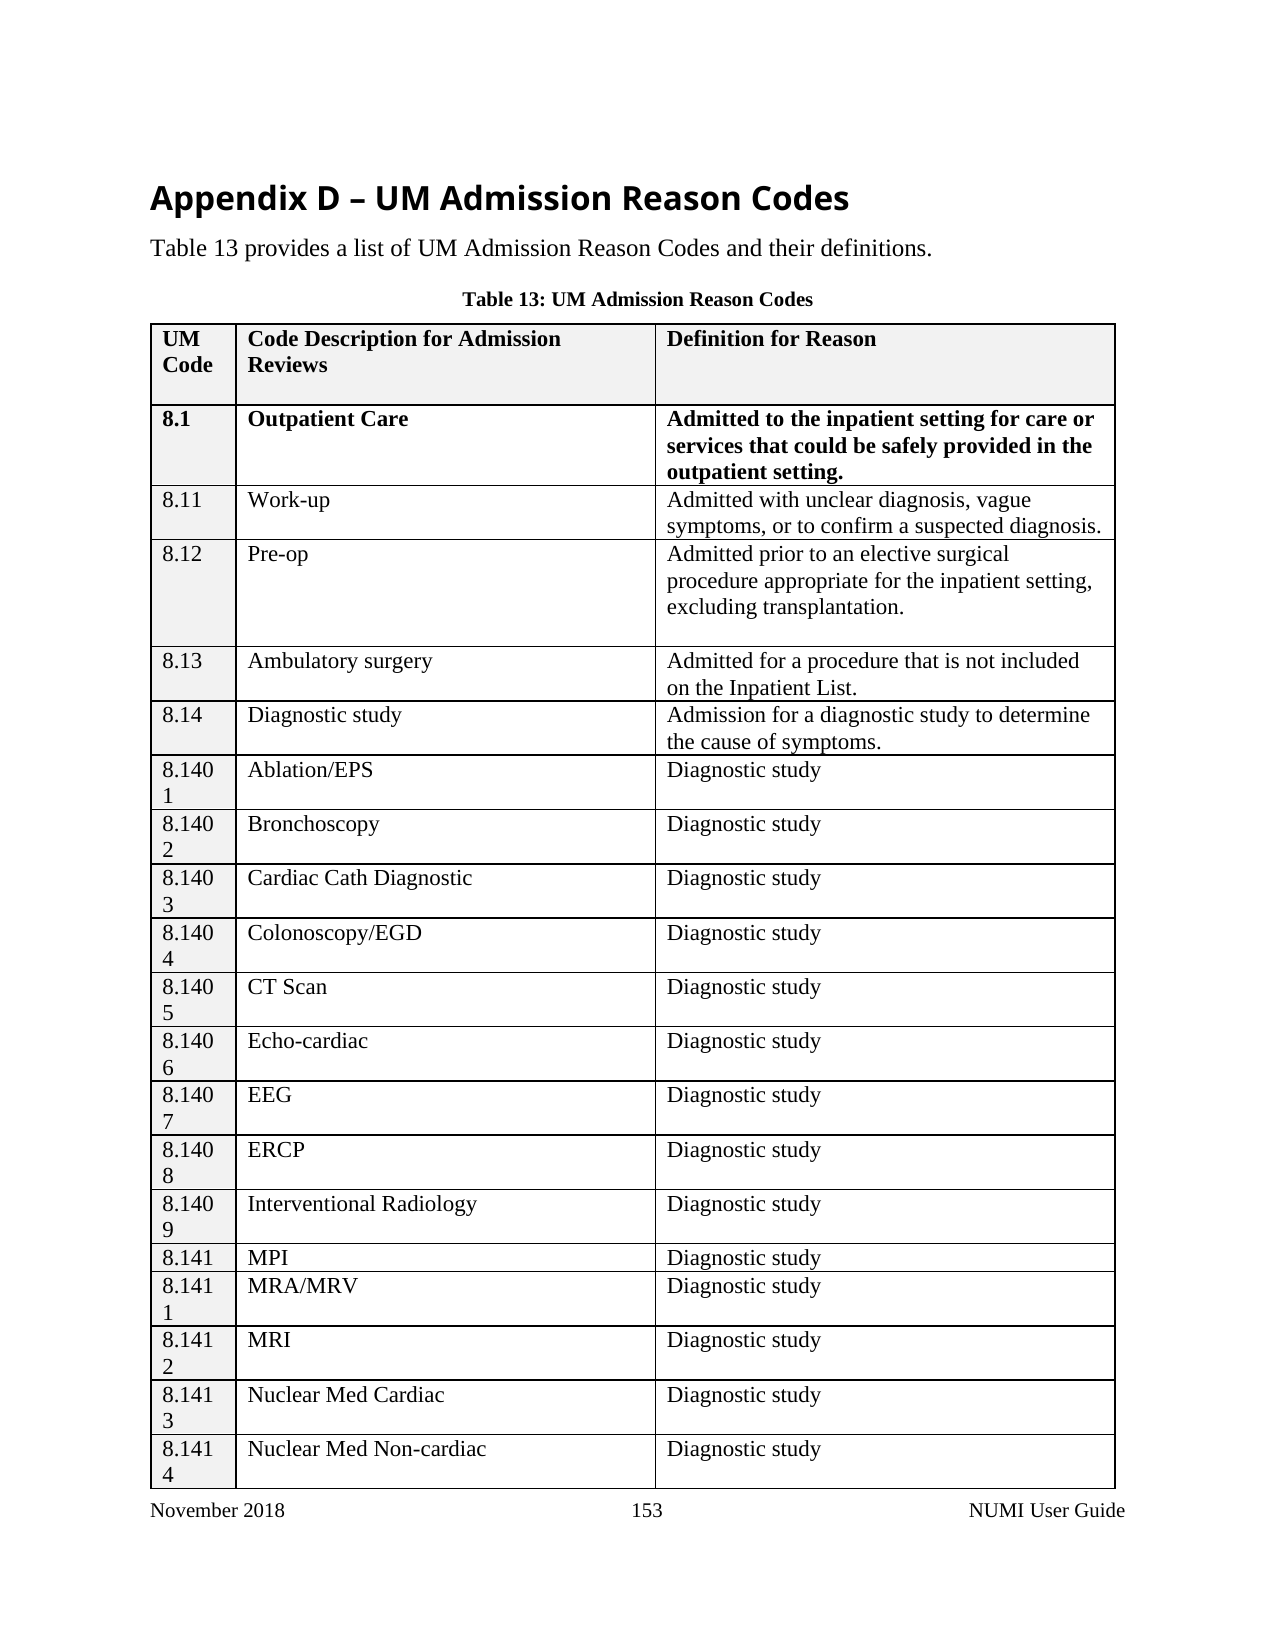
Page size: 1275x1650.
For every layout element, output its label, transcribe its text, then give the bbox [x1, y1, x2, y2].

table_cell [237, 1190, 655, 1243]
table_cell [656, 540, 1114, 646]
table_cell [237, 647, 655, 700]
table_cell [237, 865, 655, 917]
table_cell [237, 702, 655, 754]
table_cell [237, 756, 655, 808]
text Table 13: UM Admission Reason Codes [150, 287, 1125, 311]
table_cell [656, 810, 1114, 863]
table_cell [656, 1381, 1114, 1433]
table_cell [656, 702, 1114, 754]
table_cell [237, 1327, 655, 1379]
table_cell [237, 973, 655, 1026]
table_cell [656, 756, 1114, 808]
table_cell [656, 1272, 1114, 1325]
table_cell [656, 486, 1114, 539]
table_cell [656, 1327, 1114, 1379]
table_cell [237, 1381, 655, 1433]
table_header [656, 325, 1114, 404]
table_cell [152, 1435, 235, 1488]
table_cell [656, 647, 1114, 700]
text Table 13 provides a list of UM Admission Reason Codes and their definitions. [150, 233, 1125, 262]
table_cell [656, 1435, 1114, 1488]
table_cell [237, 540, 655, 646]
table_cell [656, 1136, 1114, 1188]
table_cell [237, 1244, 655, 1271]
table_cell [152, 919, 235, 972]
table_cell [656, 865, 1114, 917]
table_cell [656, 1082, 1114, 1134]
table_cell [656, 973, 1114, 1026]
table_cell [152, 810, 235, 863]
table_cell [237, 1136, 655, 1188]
subtitle Appendix D – UM Admission Reason Codes [150, 175, 1125, 220]
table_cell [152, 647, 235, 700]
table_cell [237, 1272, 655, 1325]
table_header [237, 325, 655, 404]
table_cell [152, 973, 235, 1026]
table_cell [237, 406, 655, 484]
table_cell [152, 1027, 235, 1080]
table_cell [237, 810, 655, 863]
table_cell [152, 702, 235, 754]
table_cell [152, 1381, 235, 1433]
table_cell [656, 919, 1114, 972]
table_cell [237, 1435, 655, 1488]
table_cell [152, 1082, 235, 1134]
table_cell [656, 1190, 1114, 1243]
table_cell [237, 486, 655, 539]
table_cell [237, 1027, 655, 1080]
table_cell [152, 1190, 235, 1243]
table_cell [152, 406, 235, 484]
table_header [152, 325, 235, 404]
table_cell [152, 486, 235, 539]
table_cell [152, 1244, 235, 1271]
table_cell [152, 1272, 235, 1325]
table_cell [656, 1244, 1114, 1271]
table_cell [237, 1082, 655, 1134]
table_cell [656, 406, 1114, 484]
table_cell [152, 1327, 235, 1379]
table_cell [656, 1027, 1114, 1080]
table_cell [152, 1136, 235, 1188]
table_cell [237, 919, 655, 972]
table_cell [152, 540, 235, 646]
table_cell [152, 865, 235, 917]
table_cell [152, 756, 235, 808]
